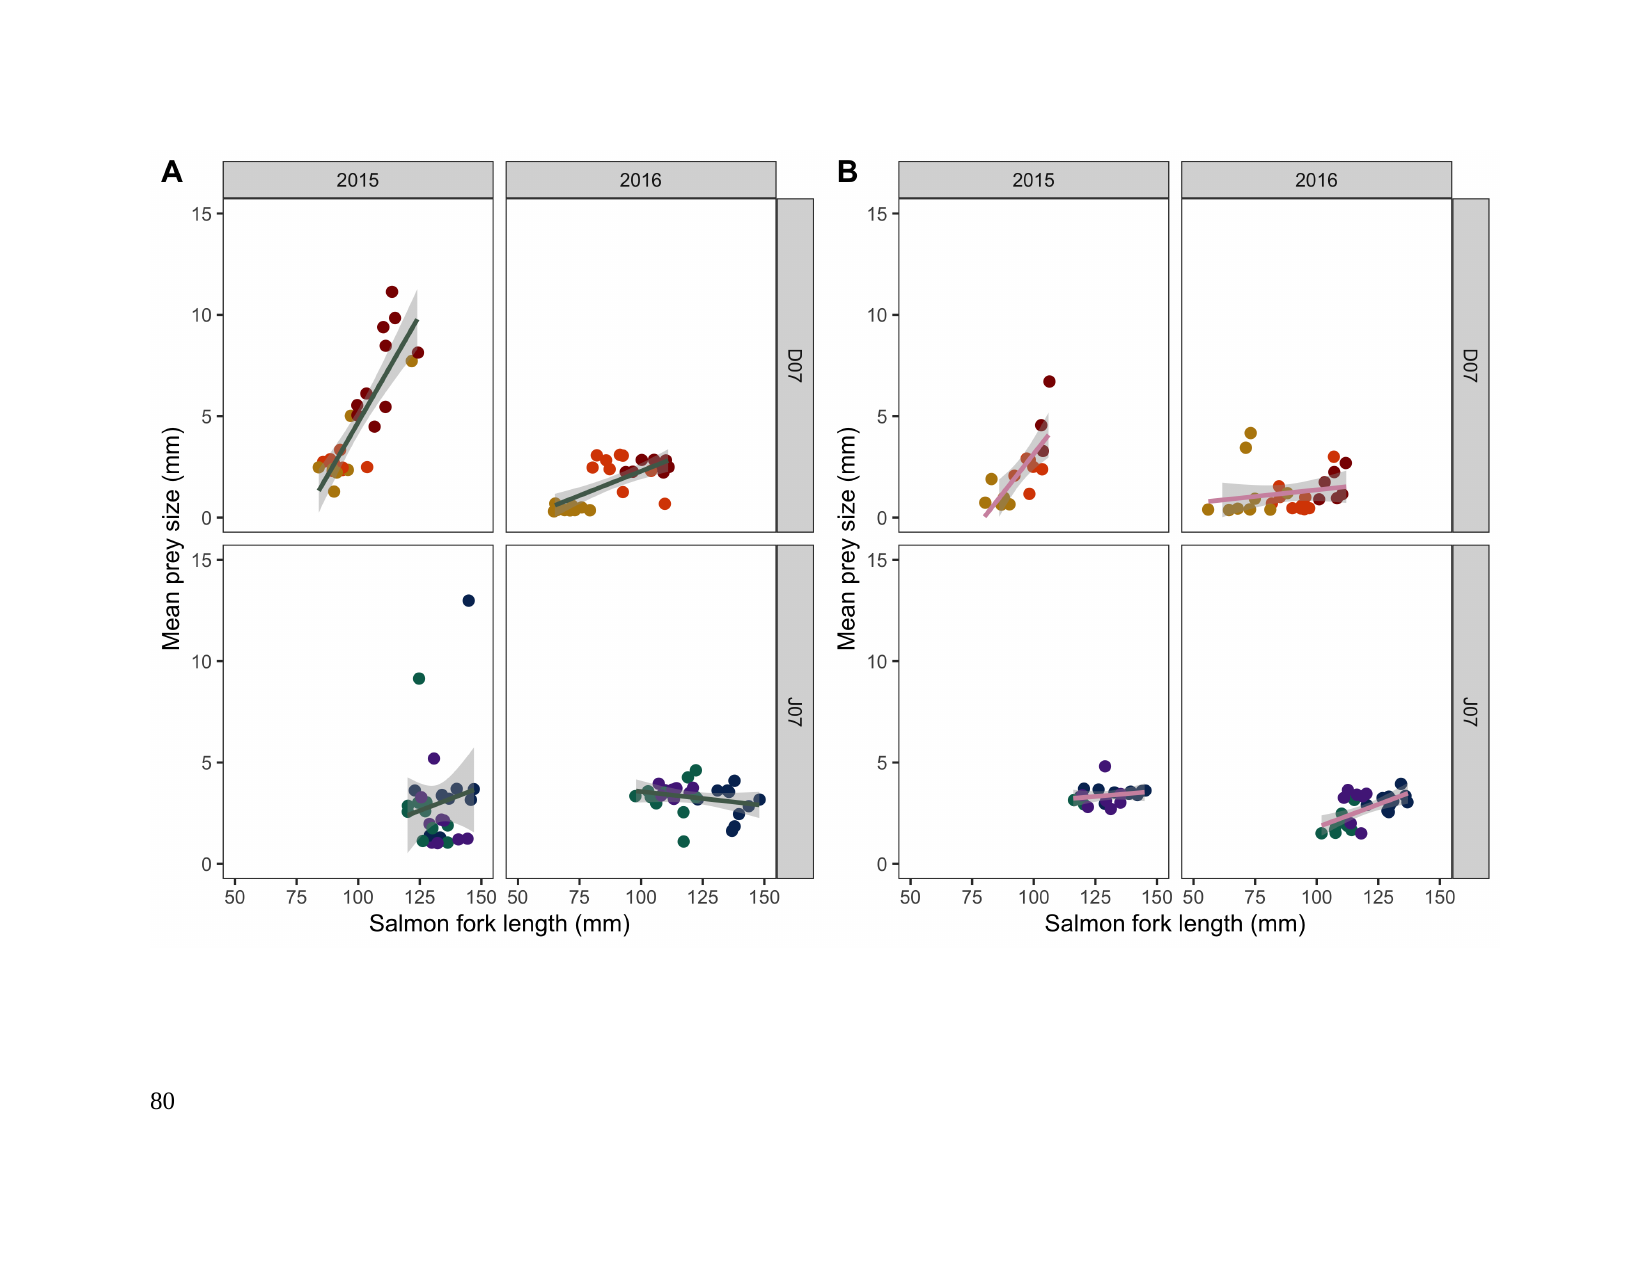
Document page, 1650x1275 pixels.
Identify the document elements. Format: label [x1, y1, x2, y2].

picture [150, 150, 1500, 948]
